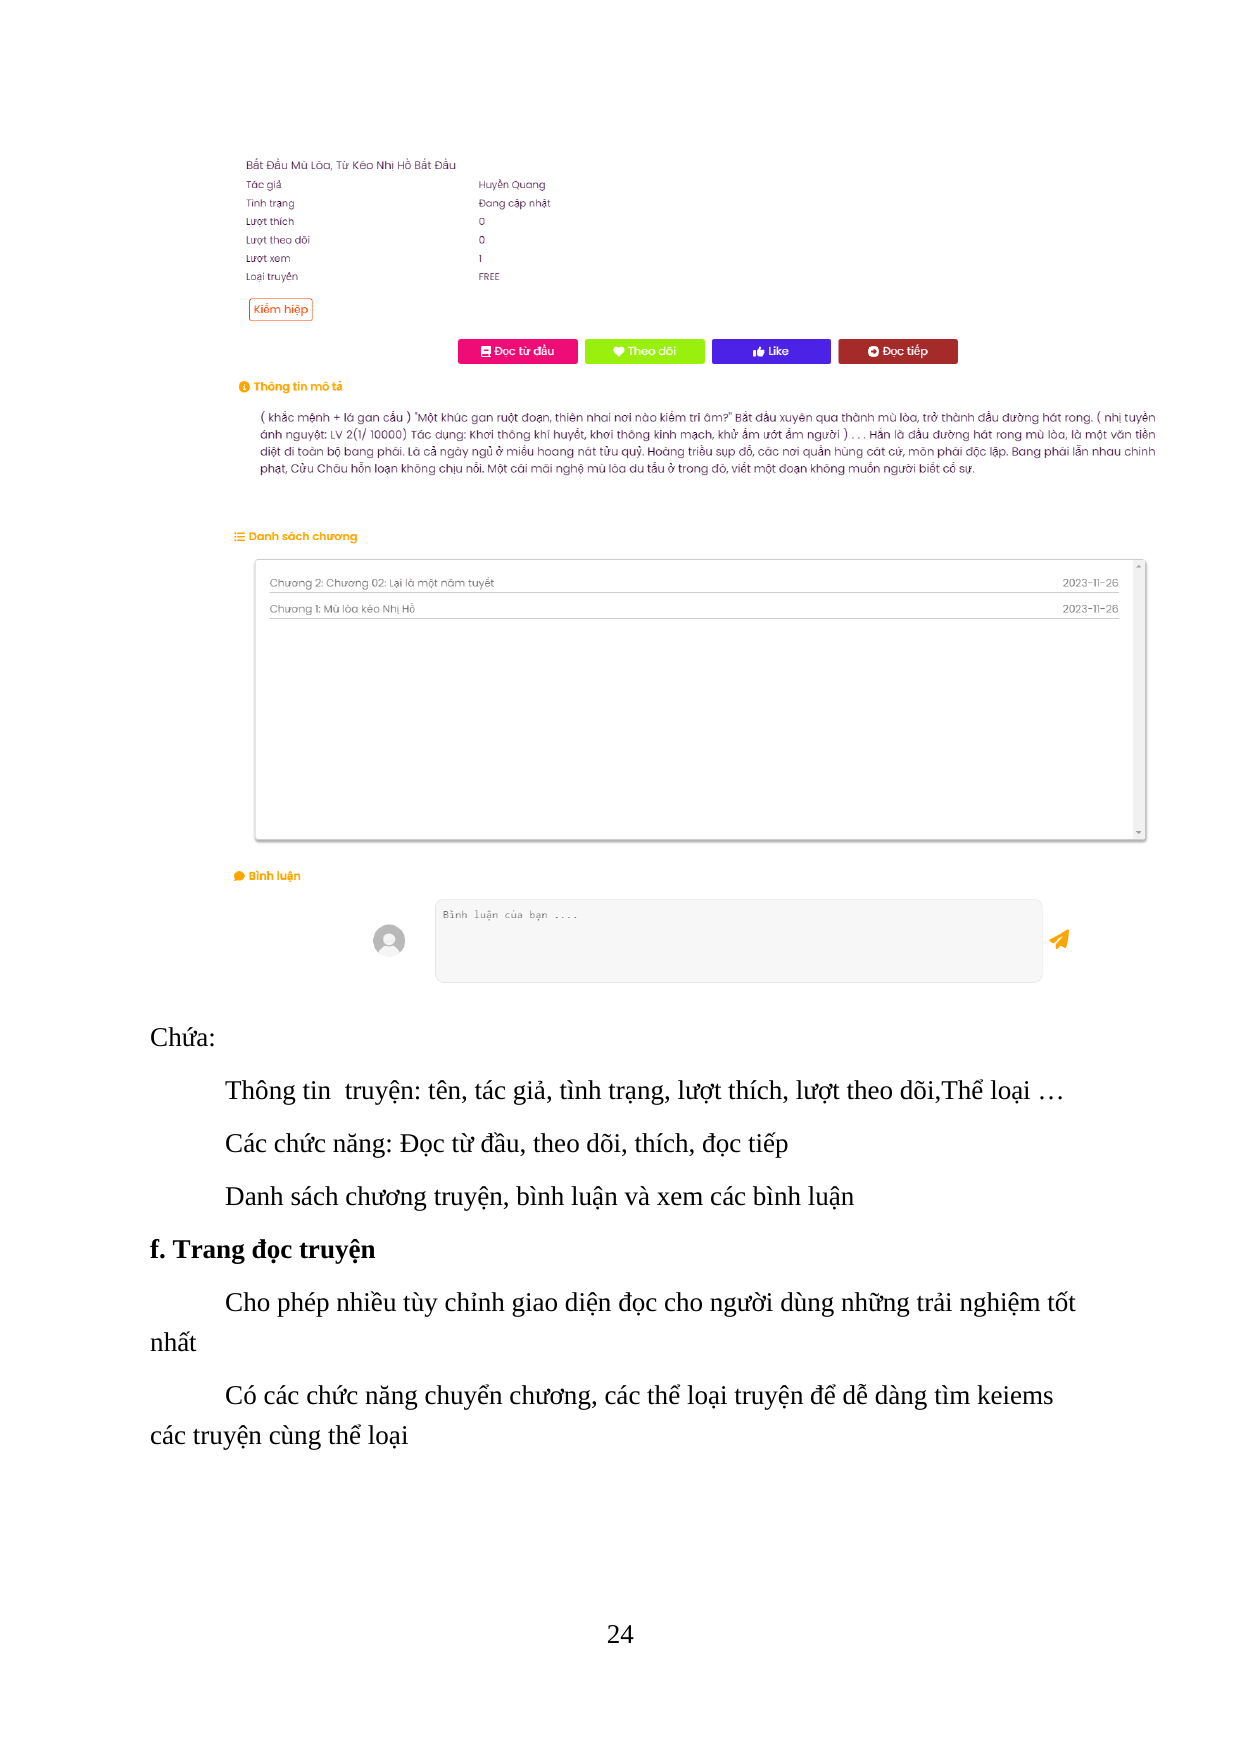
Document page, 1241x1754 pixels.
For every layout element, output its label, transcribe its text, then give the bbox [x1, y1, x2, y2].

picture [225, 522, 1166, 1000]
picture [225, 150, 1166, 501]
text Danh sách chương truyện, bình luận và xem các bình luận [150, 1180, 1090, 1211]
text f. Trang đọc truyện [150, 1233, 1090, 1264]
text Có các chức năng chuyển chương, các thể loại truyện để dễ dàng tìm keiems các truyện cùng thể loại [150, 1379, 1090, 1451]
text Chứa: [150, 1021, 1090, 1052]
text Thông tin truyện: tên, tác giả, tình trạng, lượt thích, lượt theo dõi,Thể loại … [150, 1074, 1090, 1105]
text Cho phép nhiều tùy chỉnh giao diện đọc cho người dùng những trải nghiệm tốt nhất [150, 1286, 1090, 1357]
text Các chức năng: Đọc từ đầu, theo dõi, thích, đọc tiếp [150, 1127, 1090, 1158]
